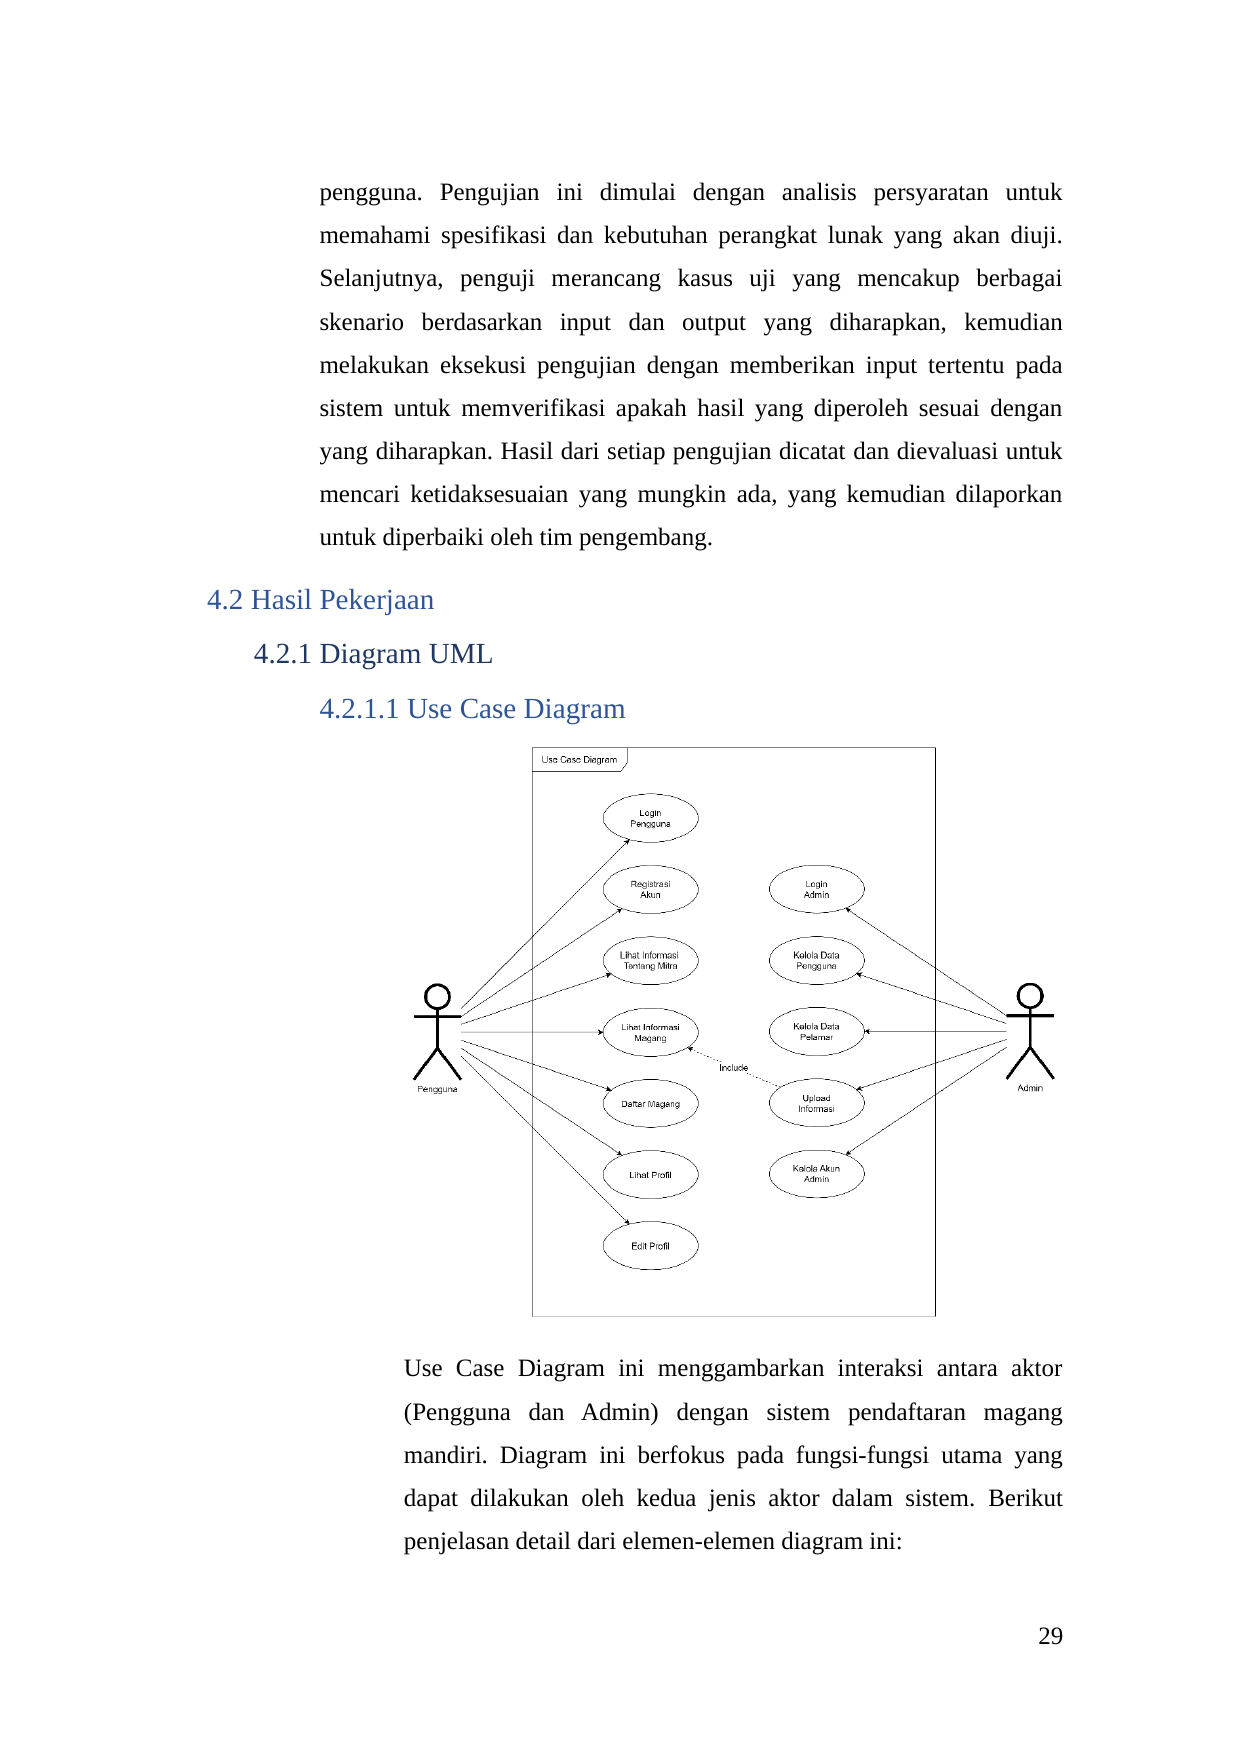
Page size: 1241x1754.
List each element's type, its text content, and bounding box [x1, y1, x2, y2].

picture [406, 741, 1061, 1323]
subtitle 4.2.1.1 Use Case Diagram [319, 691, 1063, 724]
text Use Case Diagram ini menggambarkan interaksi antara aktor (Pengguna dan Admin) dengan sistem pendaftaran magang mandiri. Diagram ini berfokus pada fungsi-fungsi utama yang dapat dilakukan oleh kedua jenis aktor dalam sistem. Berikut penjelasan detail dari elemen-elemen diagram ini: [404, 1353, 1063, 1555]
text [319, 177, 1063, 551]
subtitle 4.2.1 Diagram UML [207, 636, 1063, 670]
subtitle 4.2 Hasil Pekerjaan [207, 582, 1063, 616]
